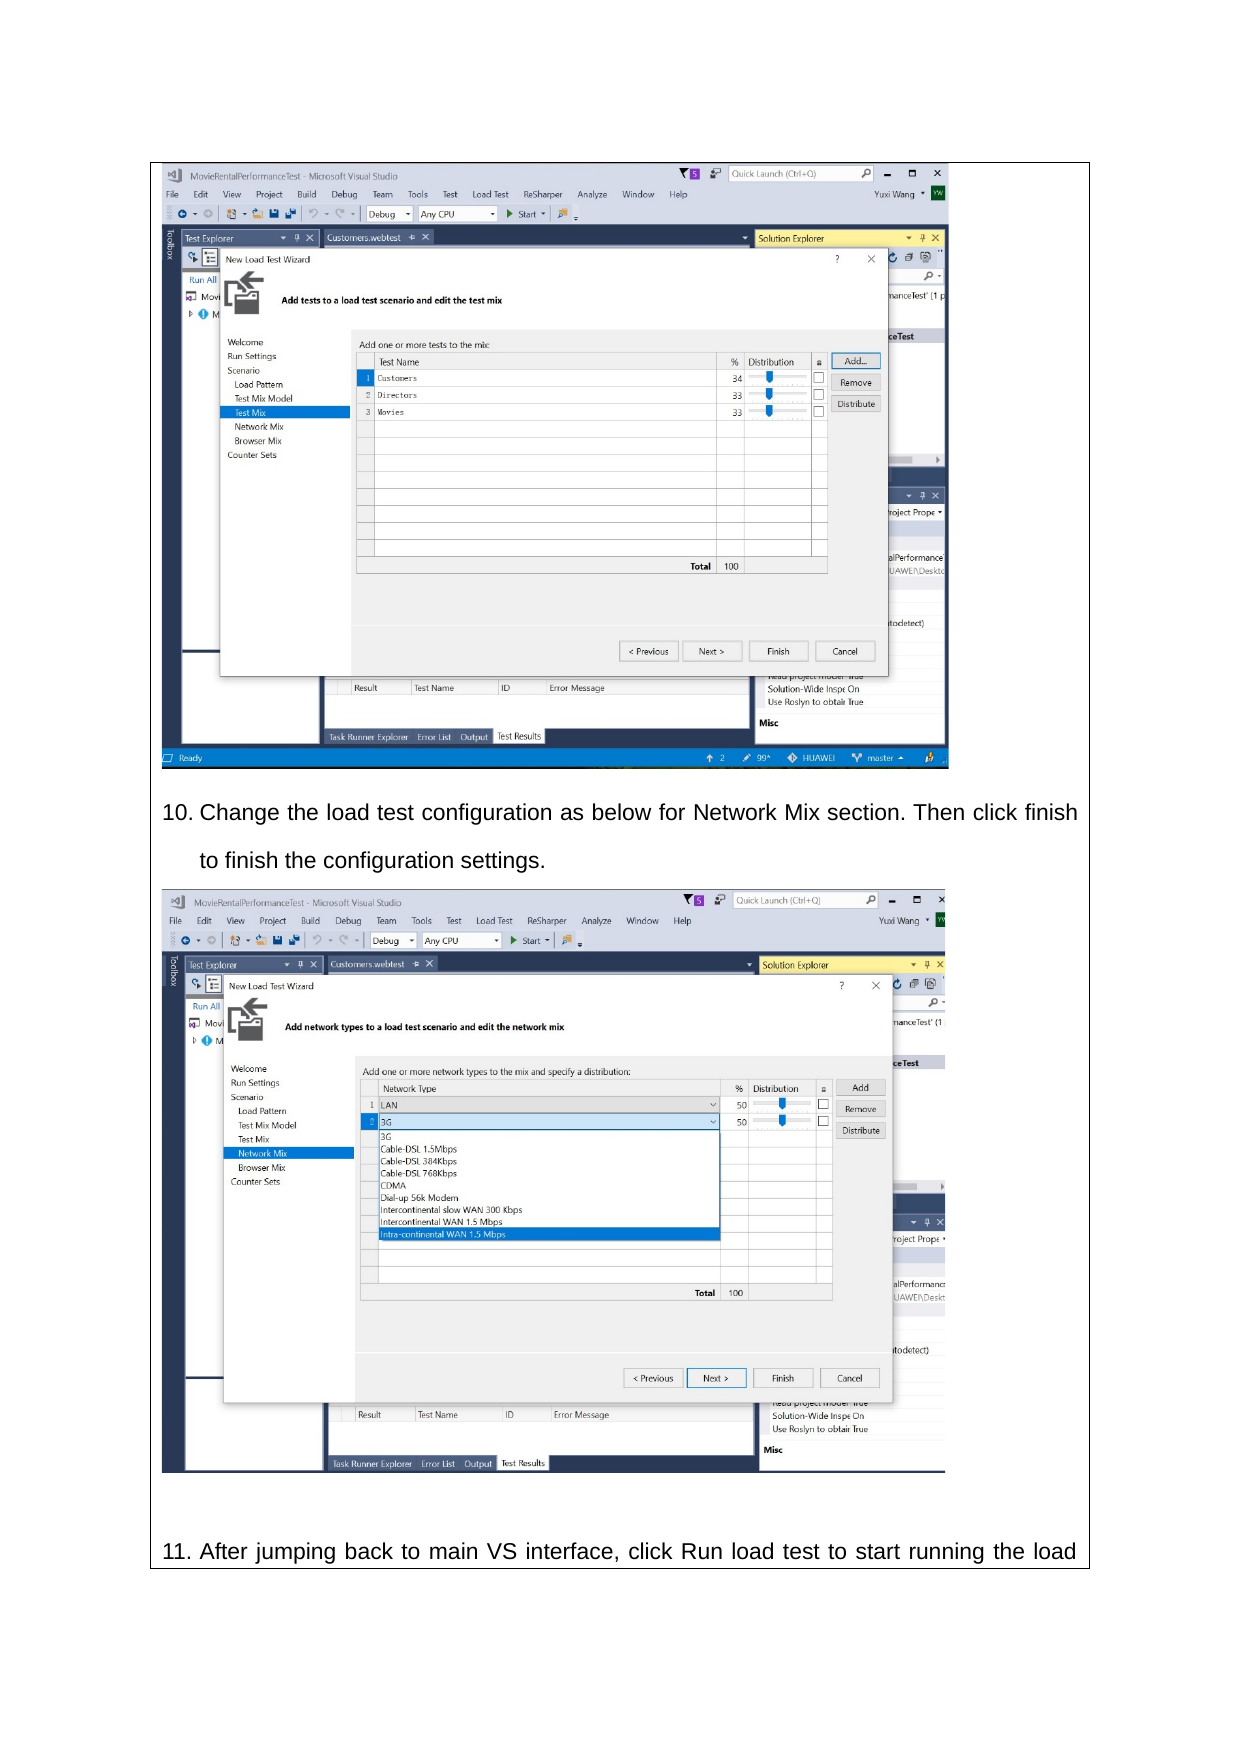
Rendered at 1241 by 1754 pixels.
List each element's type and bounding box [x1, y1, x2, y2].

picture [161, 889, 945, 1473]
table_cell [151, 163, 1089, 1568]
picture [161, 163, 949, 769]
